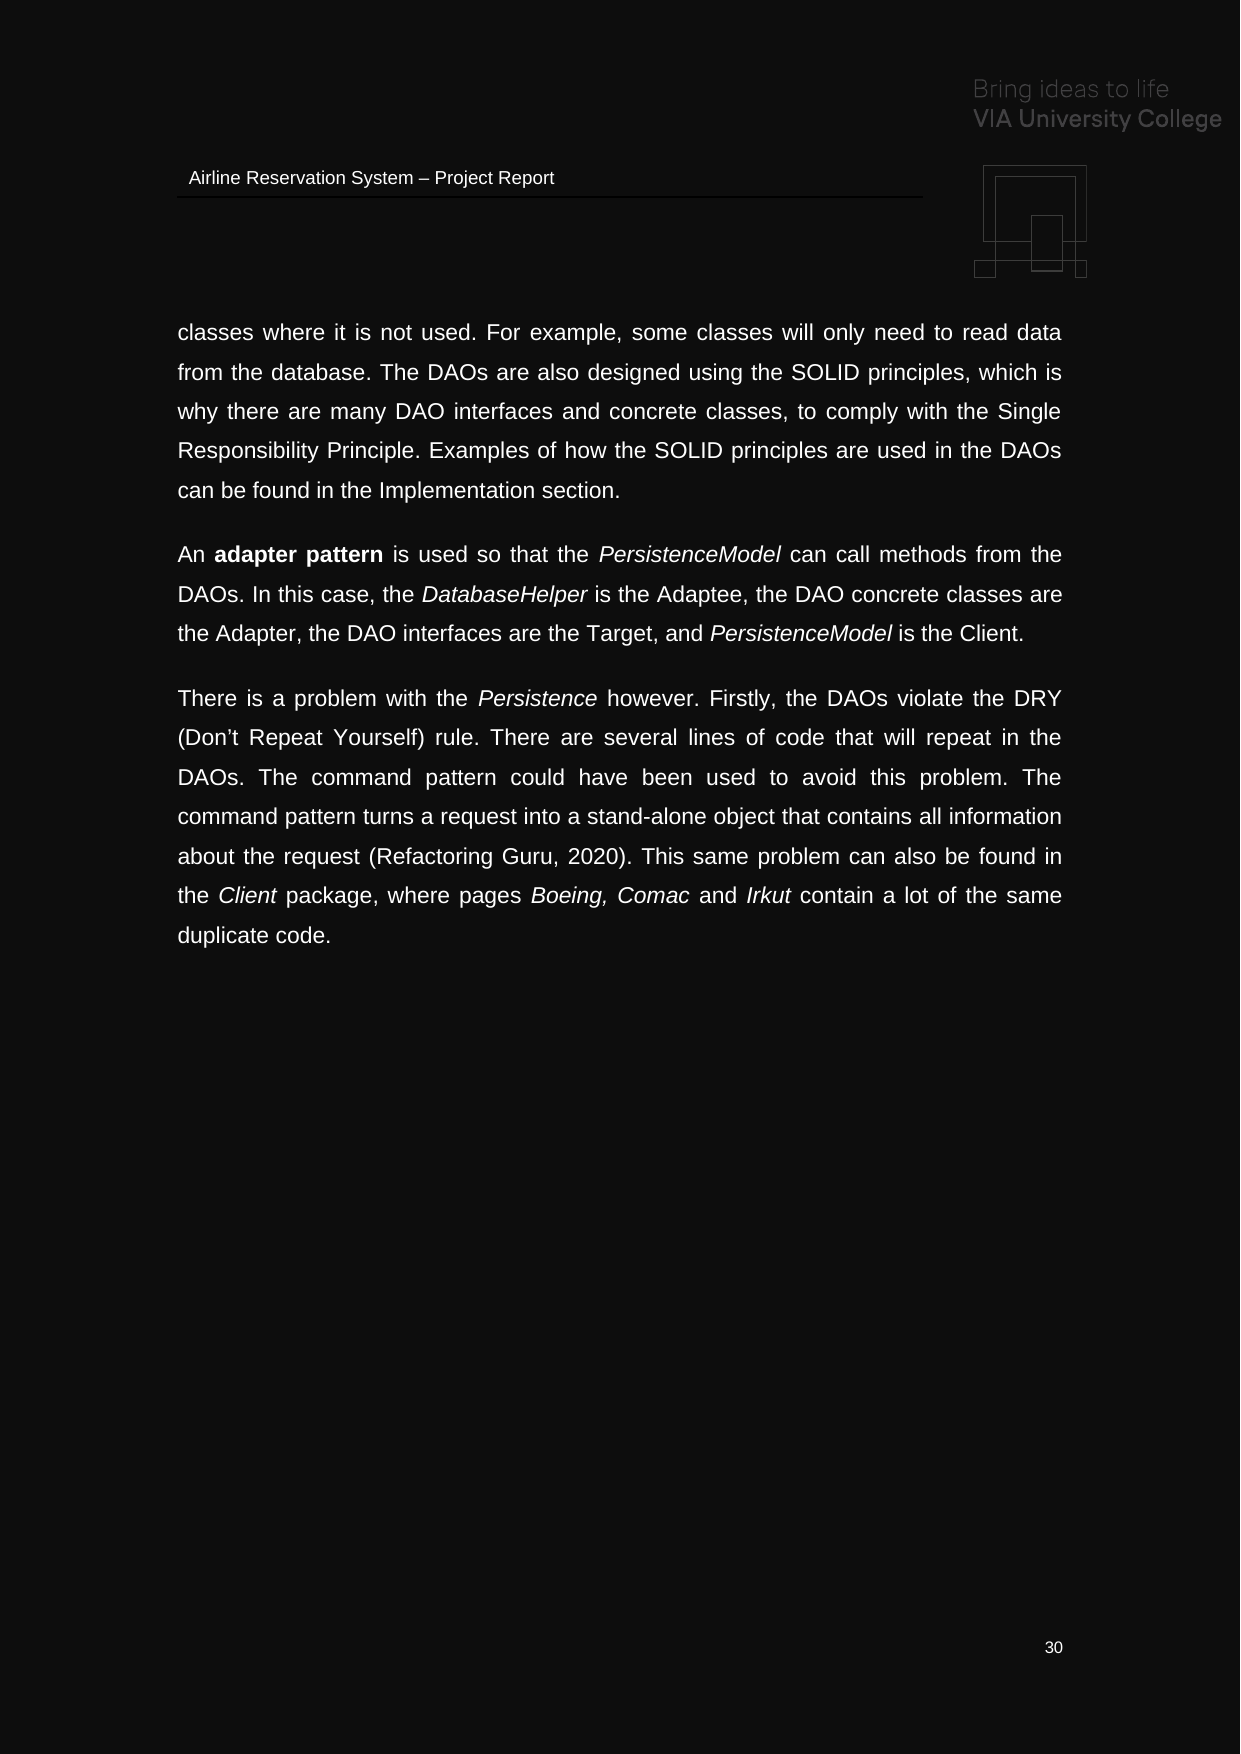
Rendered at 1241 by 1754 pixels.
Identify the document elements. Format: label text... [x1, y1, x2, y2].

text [177, 319, 1063, 503]
text An adapter pattern is used so that the PersistenceModel can call methods from the DAOs. In this case, the DatabaseHelper is the Adaptee, the DAO concrete classes are the Adapter, the DAO interfaces are the Target, and PersistenceModel is the Client. [177, 541, 1063, 647]
text There is a problem with the Persistence however. Firstly, the DAOs violate the DRY (Don’t Repeat Yourself) rule. There are several lines of code that will repeat in the DAOs. The command pattern could have been used to avoid this problem. The command pattern turns a request into a stand-alone object that contains all information about the request (Refactoring Guru, 2020). This same problem can also be found in the Client package, where pages Boeing, Comac and Irkut contain a lot of the same duplicate code. [177, 685, 1063, 948]
